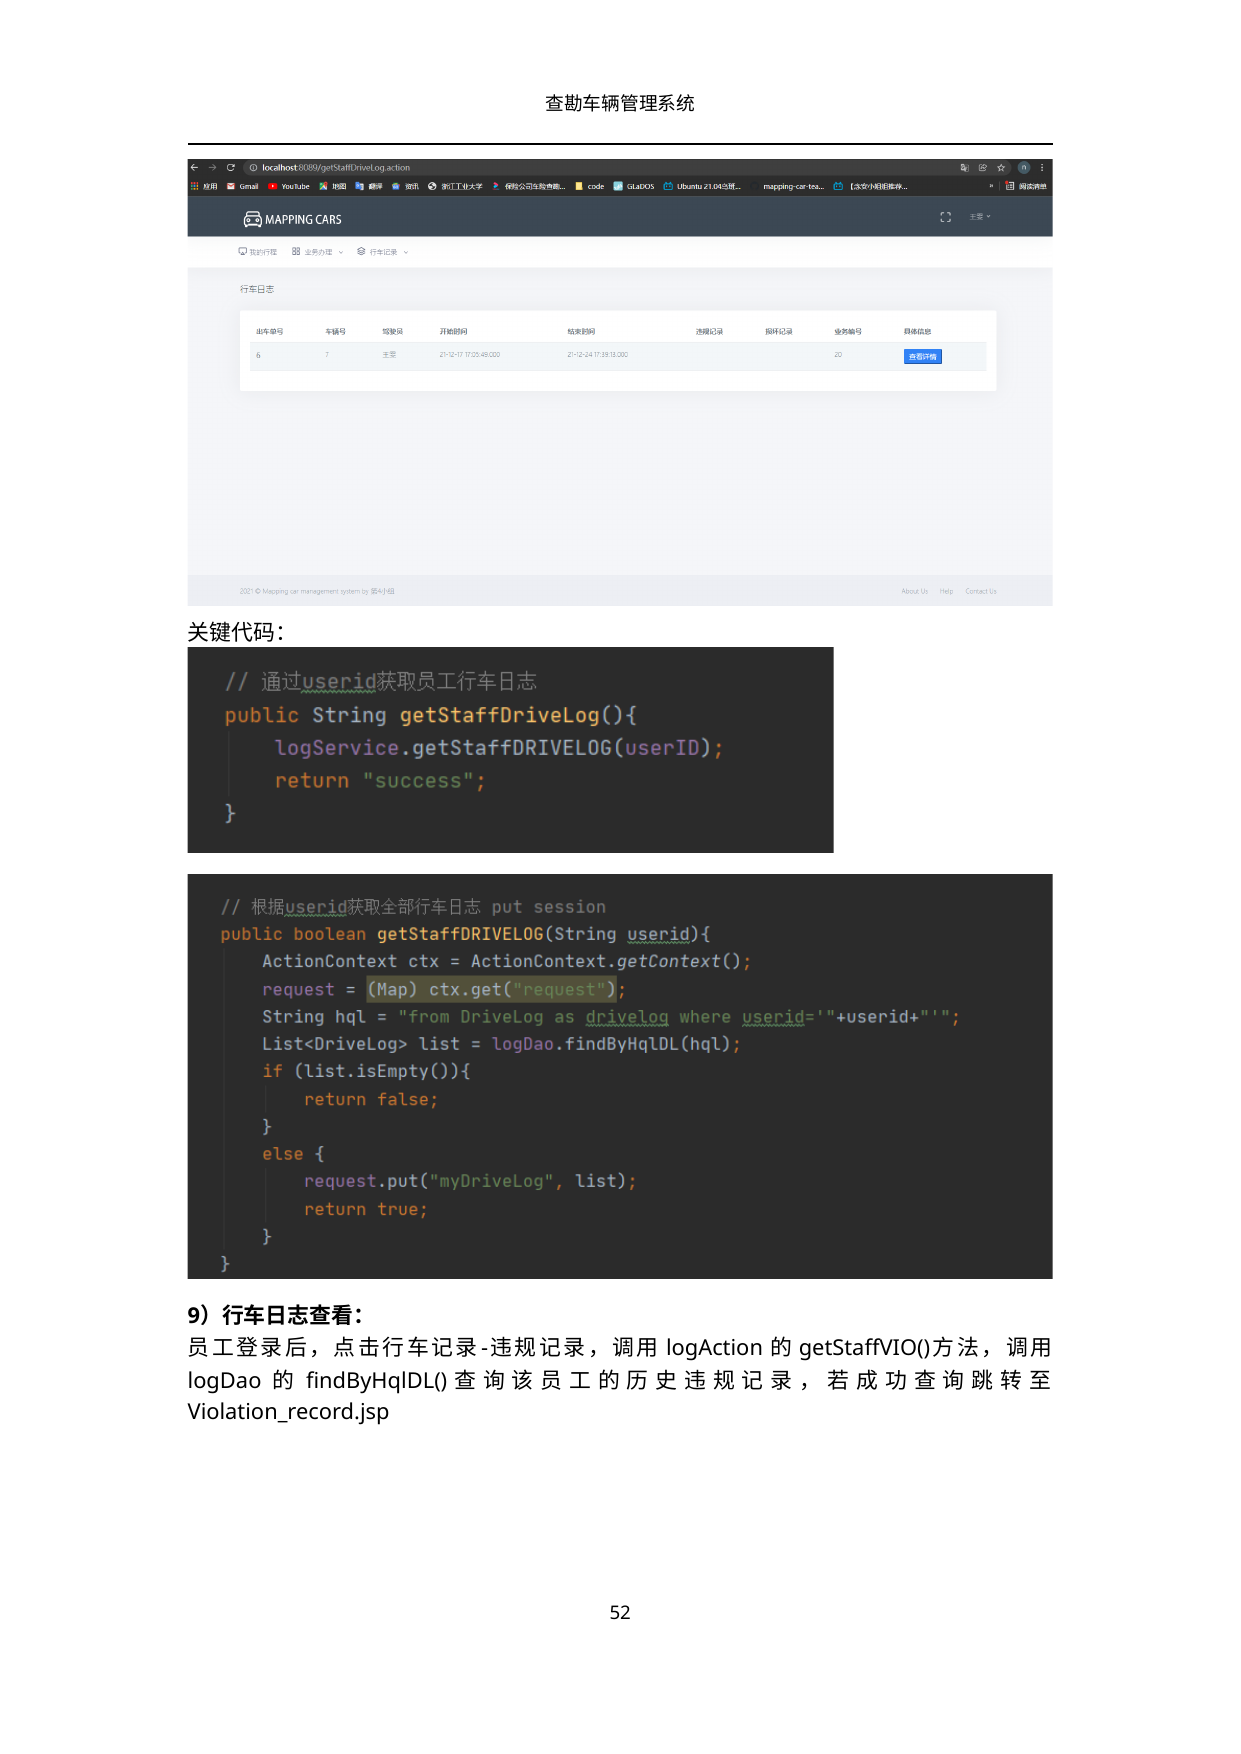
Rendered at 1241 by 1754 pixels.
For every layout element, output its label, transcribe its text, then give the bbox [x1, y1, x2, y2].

picture [187, 874, 1053, 1279]
text 员工登录后，点击行车记录-违规记录，调用logAction的getStaffVIO()方法，调用logDao的findByHqlDL()查询该员工的历史违规记录，若成功查询跳转至Violation_record.jsp [187, 1330, 1053, 1427]
text 9）行车日志查看： [187, 1297, 1053, 1330]
picture [187, 647, 834, 853]
picture [187, 159, 1053, 606]
text 关键代码： [187, 615, 1053, 647]
